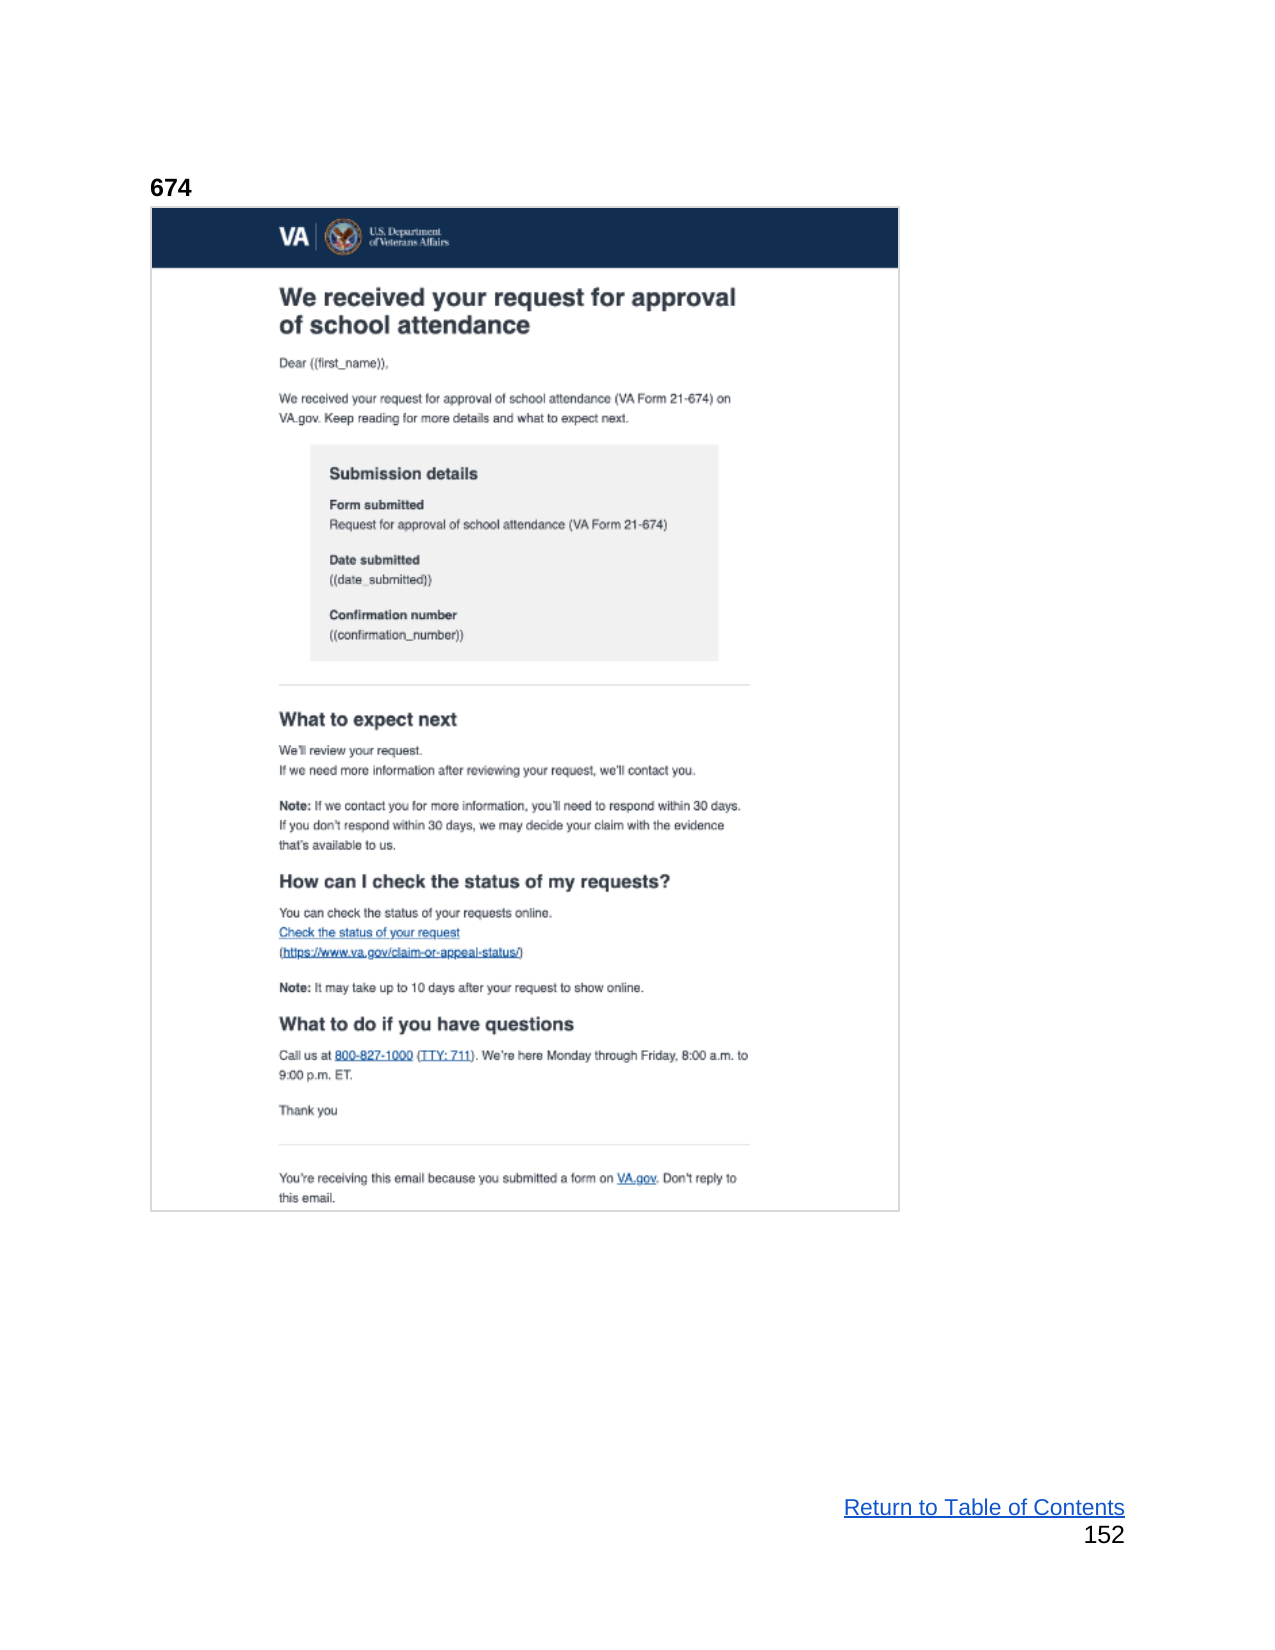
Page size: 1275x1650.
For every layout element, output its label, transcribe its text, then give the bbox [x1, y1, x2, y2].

picture [152, 208, 898, 1210]
subtitle 674 [150, 173, 1125, 202]
